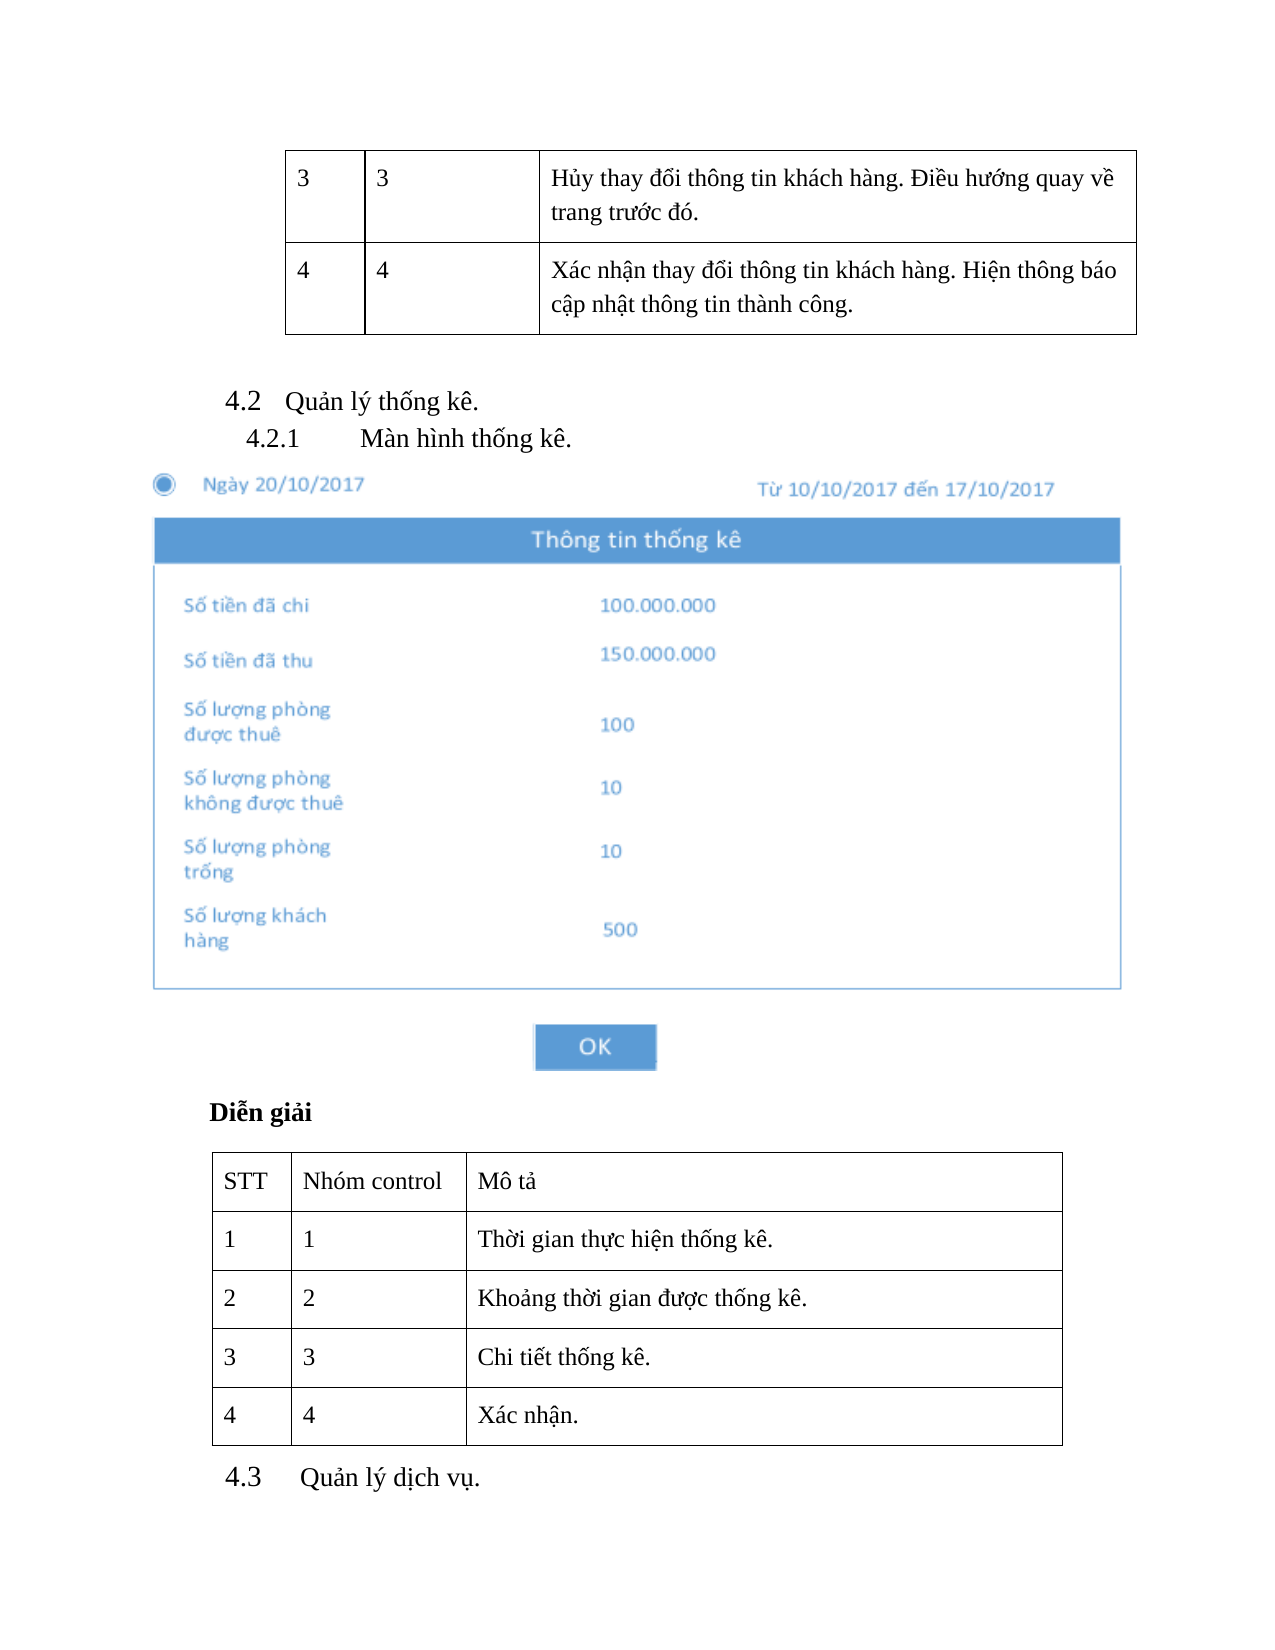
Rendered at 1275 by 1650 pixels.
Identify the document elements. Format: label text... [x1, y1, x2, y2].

table_cell 4 [366, 243, 539, 334]
table_cell Chi tiết thống kê. [467, 1329, 1062, 1387]
table_cell 3 [292, 1329, 466, 1387]
table_cell 1 [292, 1212, 466, 1269]
table_cell Thời gian thực hiện thống kê. [467, 1212, 1062, 1269]
table_header STT [213, 1153, 291, 1211]
table_cell 4 [286, 243, 364, 334]
table_cell 1 [213, 1212, 291, 1269]
table_header Mô tả [467, 1153, 1062, 1211]
table_cell Khoảng thời gian được thống kê. [467, 1271, 1062, 1328]
table_header Nhóm control [292, 1153, 466, 1211]
table_cell 2 [213, 1271, 291, 1328]
text Quản lý dịch vụ. [225, 1459, 1125, 1492]
table_cell 4 [292, 1388, 466, 1445]
table_cell 3 [286, 151, 364, 242]
table_cell Hủy thay đổi thông tin khách hàng. Điều hướng quay về trang trước đó. [540, 151, 1136, 242]
table_cell 3 [366, 151, 539, 242]
table_cell Xác nhận. [467, 1388, 1062, 1445]
text Diễn giải [209, 1096, 1125, 1127]
table_cell 3 [213, 1329, 291, 1387]
table_cell Xác nhận thay đổi thông tin khách hàng. Hiện thông báo cập nhật thông tin thành công. [540, 243, 1136, 334]
table_cell 4 [213, 1388, 291, 1445]
list Màn hình thống kê. [300, 422, 1125, 453]
text Quản lý thống kê. [225, 383, 1125, 417]
table_cell 2 [292, 1271, 466, 1328]
